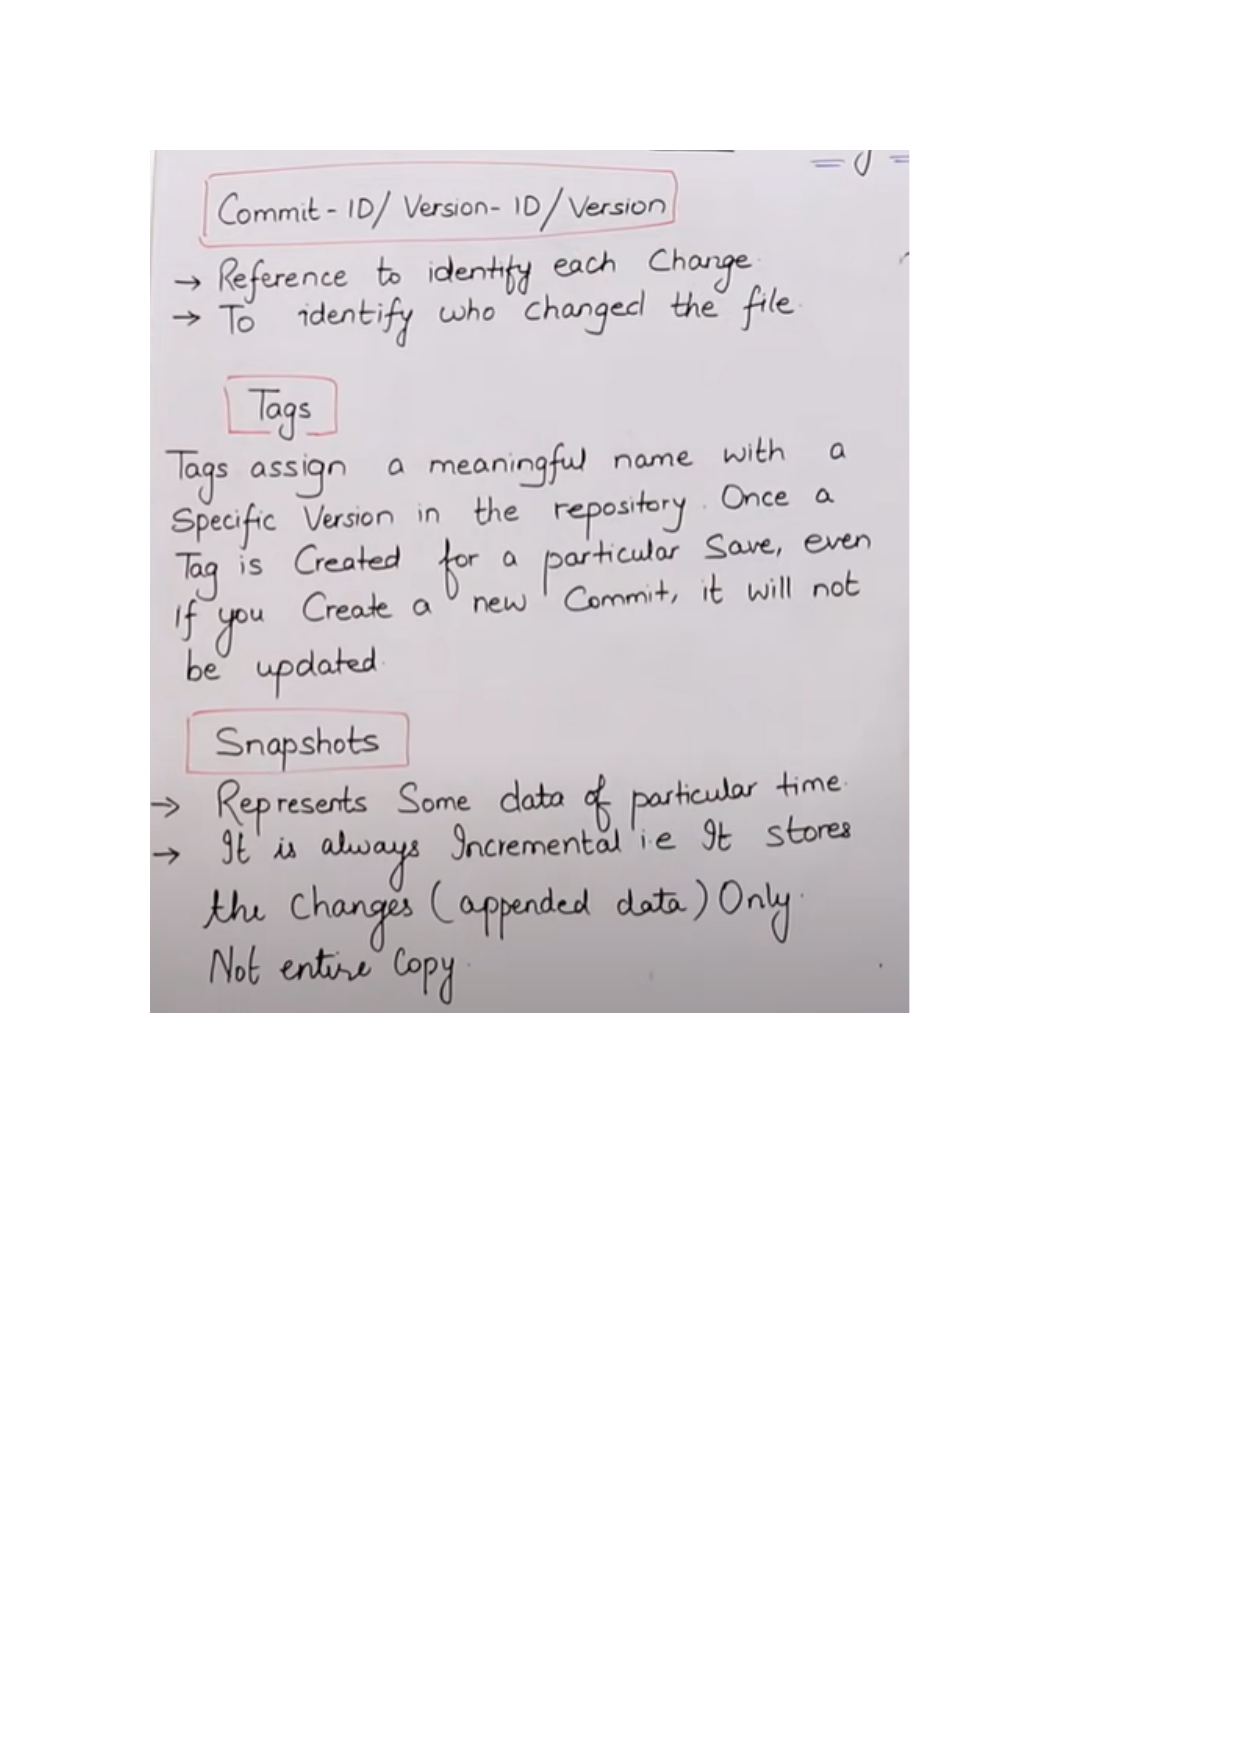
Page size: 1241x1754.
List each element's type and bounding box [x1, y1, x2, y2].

picture [150, 150, 910, 1013]
